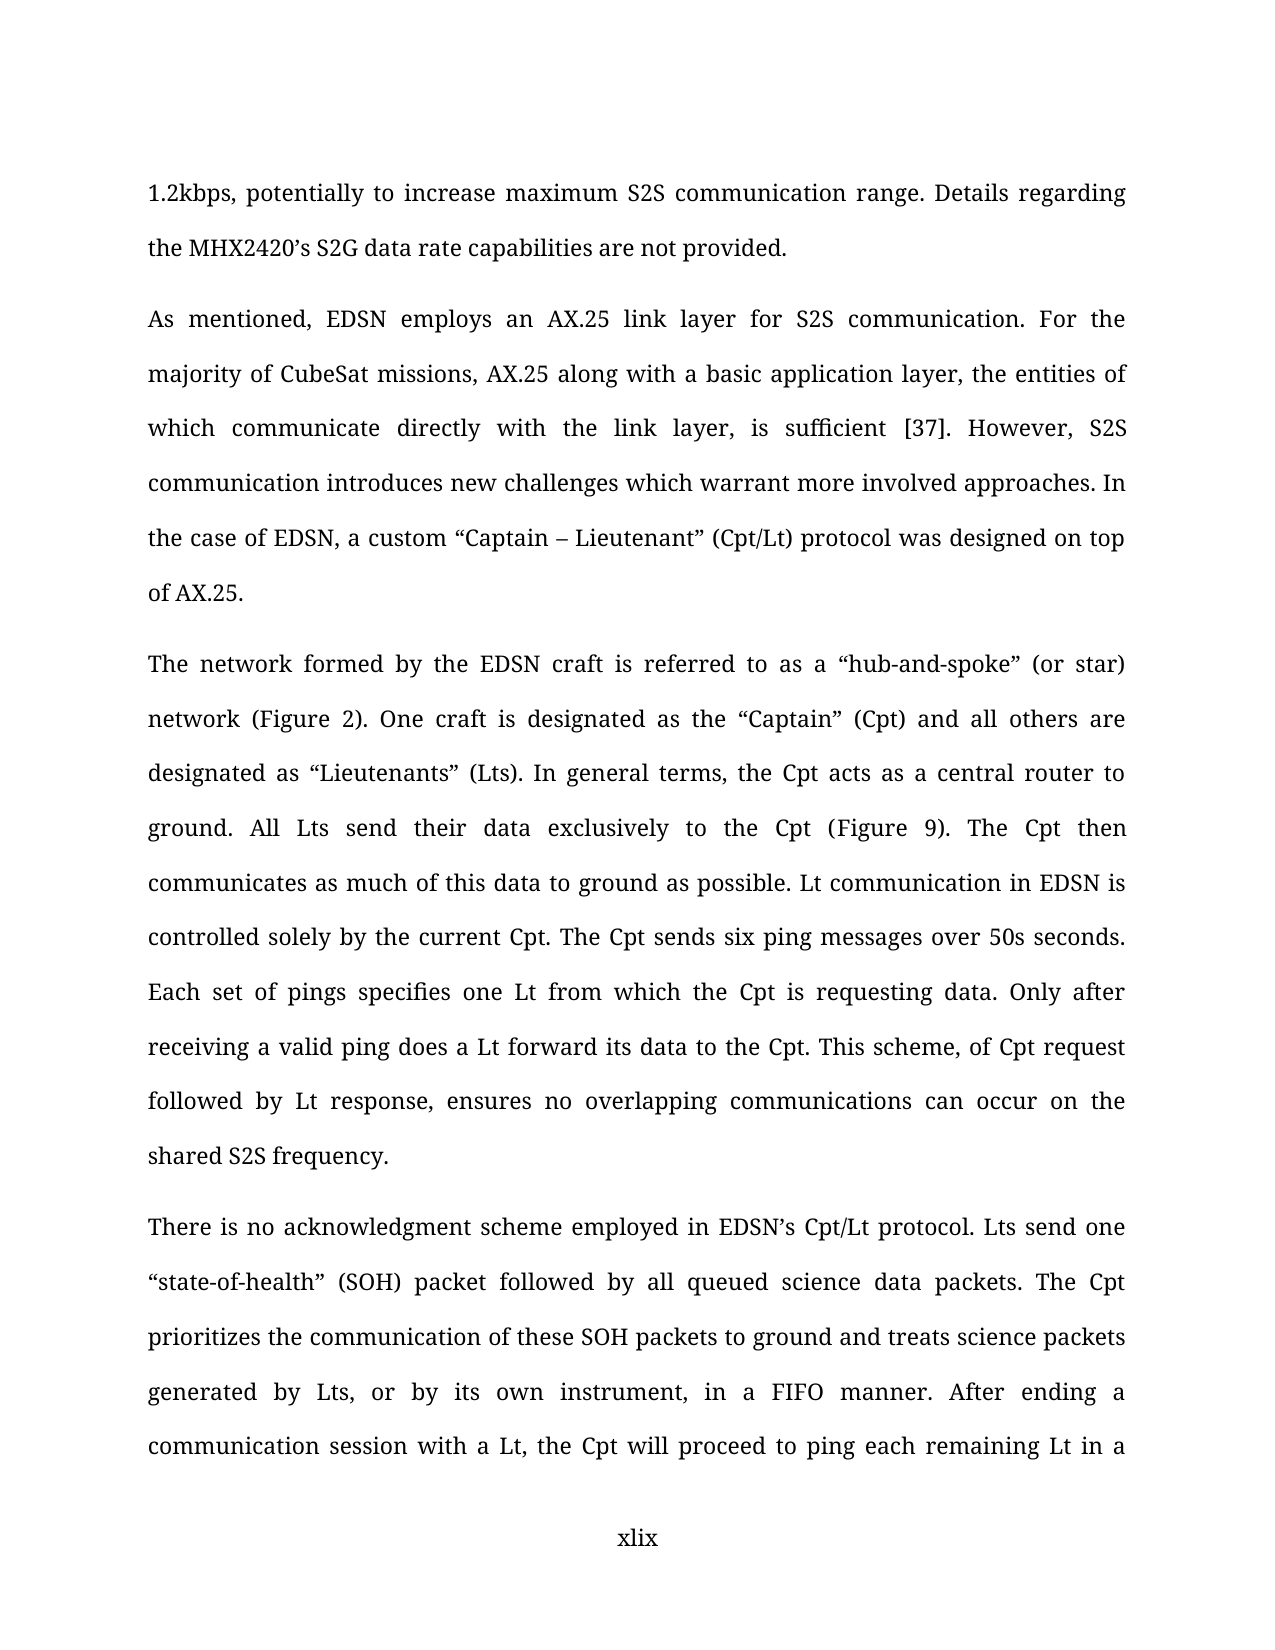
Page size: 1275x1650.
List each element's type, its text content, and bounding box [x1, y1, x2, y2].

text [148, 1211, 1127, 1461]
text The network formed by the EDSN craft is referred to as a “hub-and-spoke” (or star) network (Figure 2). One craft is designated as the “Captain” (Cpt) and all others are designated as “Lieutenants” (Lts). In general terms, the Cpt acts as a central router to ground. All Lts send their data exclusively to the Cpt (Figure 9). The Cpt then communicates as much of this data to ground as possible. Lt communication in EDSN is controlled solely by the current Cpt. The Cpt sends six ping messages over 50s seconds. Each set of pings specifies one Lt from which the Cpt is requesting data. Only after receiving a valid ping does a Lt forward its data to the Cpt. This scheme, of Cpt request followed by Lt response, ensures no overlapping communications can occur on the shared S2S frequency. [148, 648, 1127, 1171]
text As mentioned, EDSN employs an AX.25 link layer for S2S communication. For the majority of CubeSat missions, AX.25 along with a basic application layer, the entities of which communicate directly with the link layer, is sufficient [37]. However, S2S communication introduces new challenges which warrant more involved approaches. In the case of EDSN, a custom “Captain – Lieutenant” (Cpt/Lt) protocol was designed on top of AX.25. [148, 303, 1127, 608]
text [148, 177, 1127, 263]
